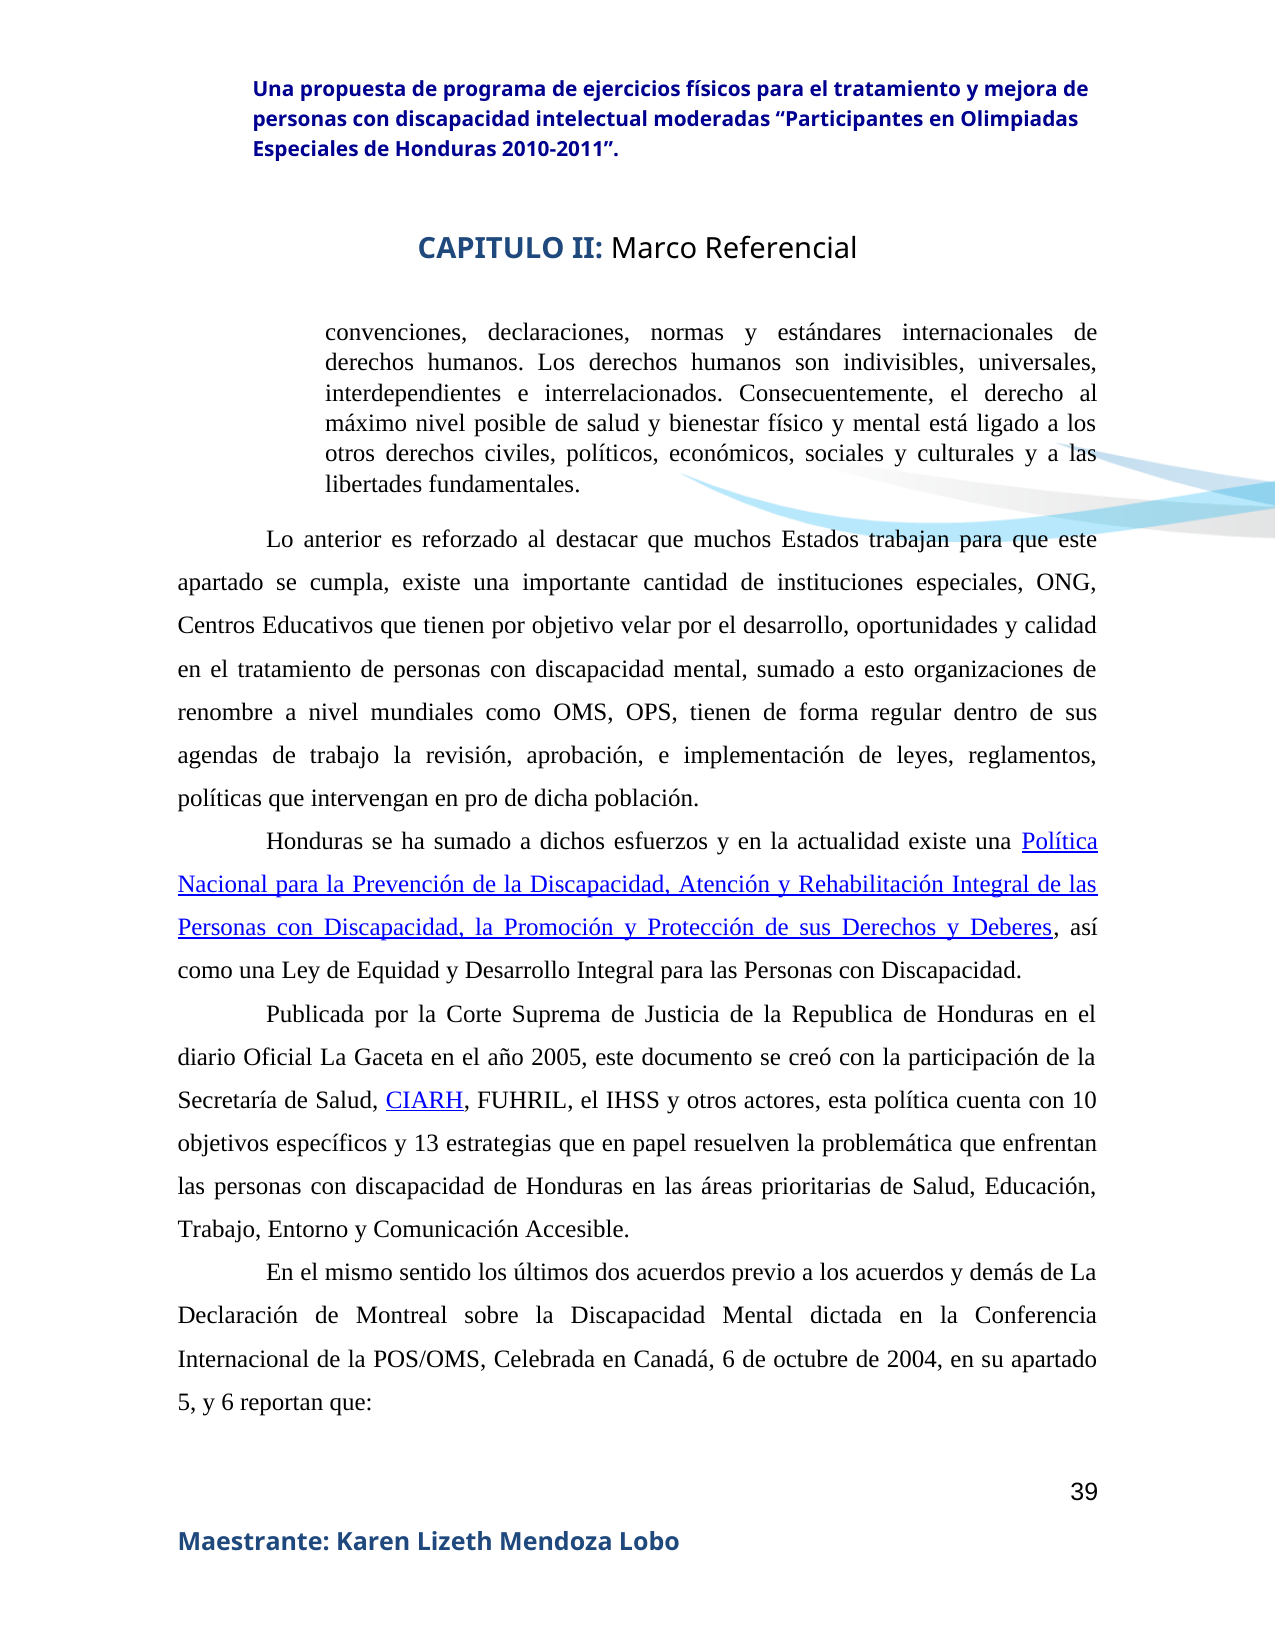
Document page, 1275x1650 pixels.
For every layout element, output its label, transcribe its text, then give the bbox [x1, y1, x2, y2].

text Lo anterior es reforzado al destacar que muchos Estados trabajan para que este apartado se cumpla, existe una importante cantidad de instituciones especiales, ONG, Centros Educativos que tienen por objetivo velar por el desarrollo, oportunidades y calidad en el tratamiento de personas con discapacidad mental, sumado a esto organizaciones de renombre a nivel mundiales como OMS, OPS, tienen de forma regular dentro de sus agendas de trabajo la revisión, aprobación, e implementación de leyes, reglamentos, políticas que intervengan en pro de dicha población. [177, 524, 1098, 812]
text Honduras se ha sumado a dichos esfuerzos y en la actualidad existe una Política Nacional para la Prevención de la Discapacidad, Atención y Rehabilitación Integral de las Personas con Discapacidad, la Promoción y Protección de sus Derechos y Deberes, así como una Ley de Equidad y Desarrollo Integral para las Personas con Discapacidad. [177, 826, 1098, 894]
text Publicada por la Corte Suprema de Justicia de la Republica de Honduras en el diario Oficial La Gaceta en el año 2005, este documento se creó con la participación de la Secretaría de Salud, CIARH, FUHRIL, el IHSS y otros actores, esta política cuenta con 10 objetivos específicos y 13 estrategias que en papel resuelven la problemática que enfrentan las personas con discapacidad de Honduras en las áreas prioritarias de Salud, Educación, Trabajo, Entorno y Comunicación Accesible. [177, 999, 1098, 1243]
text Honduras se ha sumado a dichos esfuerzos y en la actualidad existe una Política Nacional para la Prevención de la Discapacidad, Atención y Rehabilitación Integral de las Personas con Discapacidad, la Promoción y Protección de sus Derechos y Deberes, así como una Ley de Equidad y Desarrollo Integral para las Personas con Discapacidad. [177, 895, 1098, 984]
text En el mismo sentido los últimos dos acuerdos previo a los acuerdos y demás de La Declaración de Montreal sobre la Discapacidad Mental dictada en la Conferencia Internacional de la POS/OMS, Celebrada en Canadá, 6 de octubre de 2004, en su apartado 5, y 6 reportan que: [177, 1257, 1098, 1416]
picture [680, 298, 1275, 542]
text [325, 317, 1098, 498]
